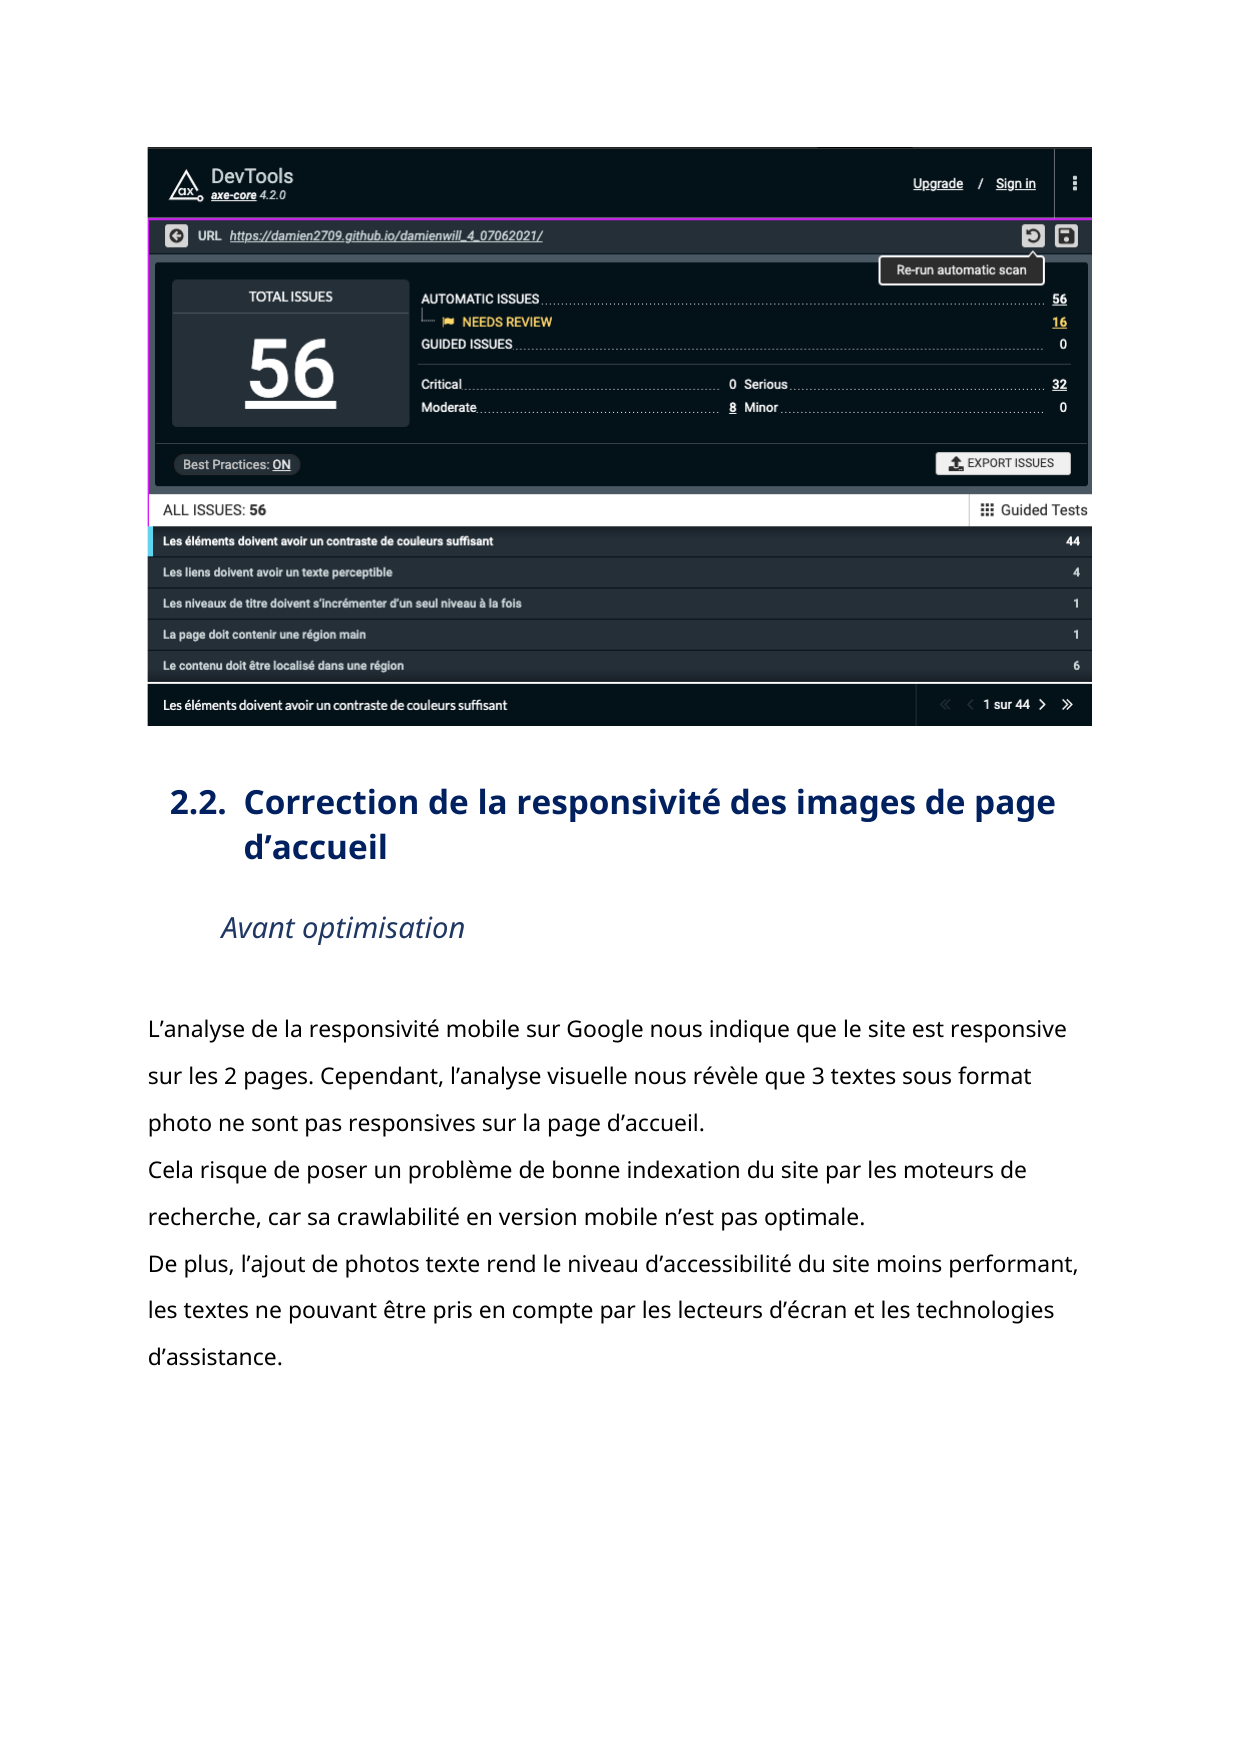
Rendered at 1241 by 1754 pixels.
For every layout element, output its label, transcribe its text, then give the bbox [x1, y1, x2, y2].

text Cela risque de poser un problème de bonne indexation du site par les moteurs de recherche, car sa crawlabilité en version mobile n’est pas optimale. [148, 1154, 1093, 1232]
subtitle Correction de la responsivité des images de page d’accueil [169, 778, 1093, 869]
subtitle Avant optimisation [221, 907, 1093, 947]
text L’analyse de la responsivité mobile sur Google nous indique que le site est responsive sur les 2 pages. Cependant, l’analyse visuelle nous révèle que 3 textes sous format photo ne sont pas responsives sur la page d’accueil. [148, 1013, 1093, 1138]
picture [147, 147, 1092, 726]
text De plus, l’ajout de photos texte rend le niveau d’accessibilité du site moins performant, les textes ne pouvant être pris en compte par les lecteurs d’écran et les technologies d’assistance. [148, 1248, 1093, 1373]
